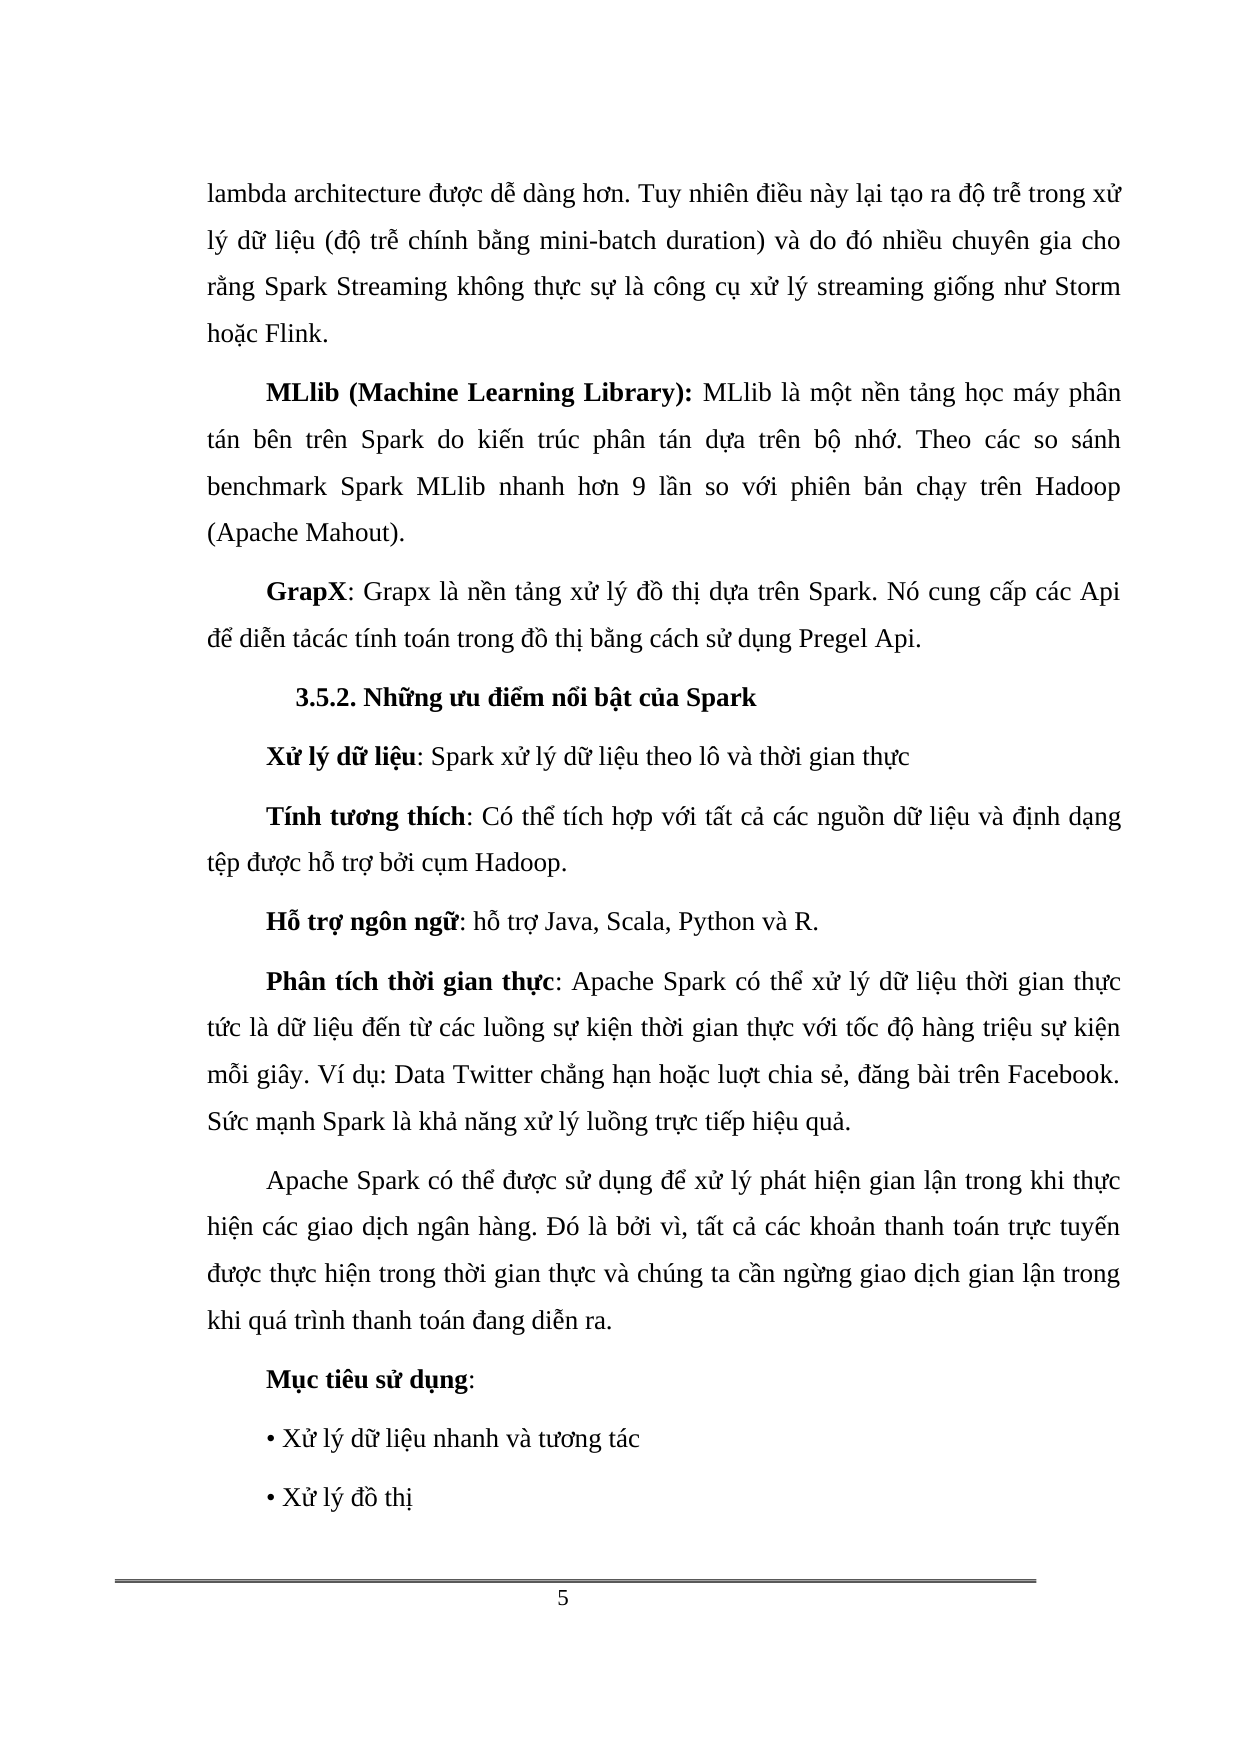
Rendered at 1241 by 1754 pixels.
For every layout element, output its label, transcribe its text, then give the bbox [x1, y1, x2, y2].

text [207, 177, 1122, 348]
text GrapX: Grapx là nền tảng xử lý đồ thị dựa trên Spark. Nó cung cấp các Api để diễn tảcác tính toán trong đồ thị bằng cách sử dụng Pregel Api. [207, 576, 1122, 653]
text Tính tương thích: Có thể tích hợp với tất cả các nguồn dữ liệu và định dạng tệp được hỗ trợ bởi cụm Hadoop. [207, 800, 1122, 877]
text Apache Spark có thể được sử dụng để xử lý phát hiện gian lận trong khi thực hiện các giao dịch ngân hàng. Đó là bởi vì, tất cả các khoản thanh toán trực tuyến được thực hiện trong thời gian thực và chúng ta cần ngừng giao dịch gian lận trong khi quá trình thanh toán đang diễn ra. [207, 1164, 1122, 1335]
text Phân tích thời gian thực: Apache Spark có thể xử lý dữ liệu thời gian thực tức là dữ liệu đến từ các luồng sự kiện thời gian thực với tốc độ hàng triệu sự kiện mỗi giây. Ví dụ: Data Twitter chẳng hạn hoặc luợt chia sẻ, đăng bài trên Facebook. Sức mạnh Spark là khả năng xử lý luồng trực tiếp hiệu quả. [207, 965, 1122, 1136]
subtitle 3.5.2. Những ưu điểm nổi bật của Spark [207, 681, 1122, 712]
list Xử lý dữ liệu nhanh và tương tác [207, 1422, 1122, 1453]
text Mục tiêu sử dụng: [207, 1363, 1122, 1394]
text Xử lý dữ liệu: Spark xử lý dữ liệu theo lô và thời gian thực [207, 741, 1122, 772]
text MLlib (Machine Learning Library): MLlib là một nền tảng học máy phân tán bên trên Spark do kiến trúc phân tán dựa trên bộ nhớ. Theo các so sánh benchmark Spark MLlib nhanh hơn 9 lần so với phiên bản chạy trên Hadoop (Apache Mahout). [207, 376, 1122, 547]
text Hỗ trợ ngôn ngữ: hỗ trợ Java, Scala, Python và R. [207, 906, 1122, 937]
list Xử lý đồ thị [207, 1481, 1122, 1512]
